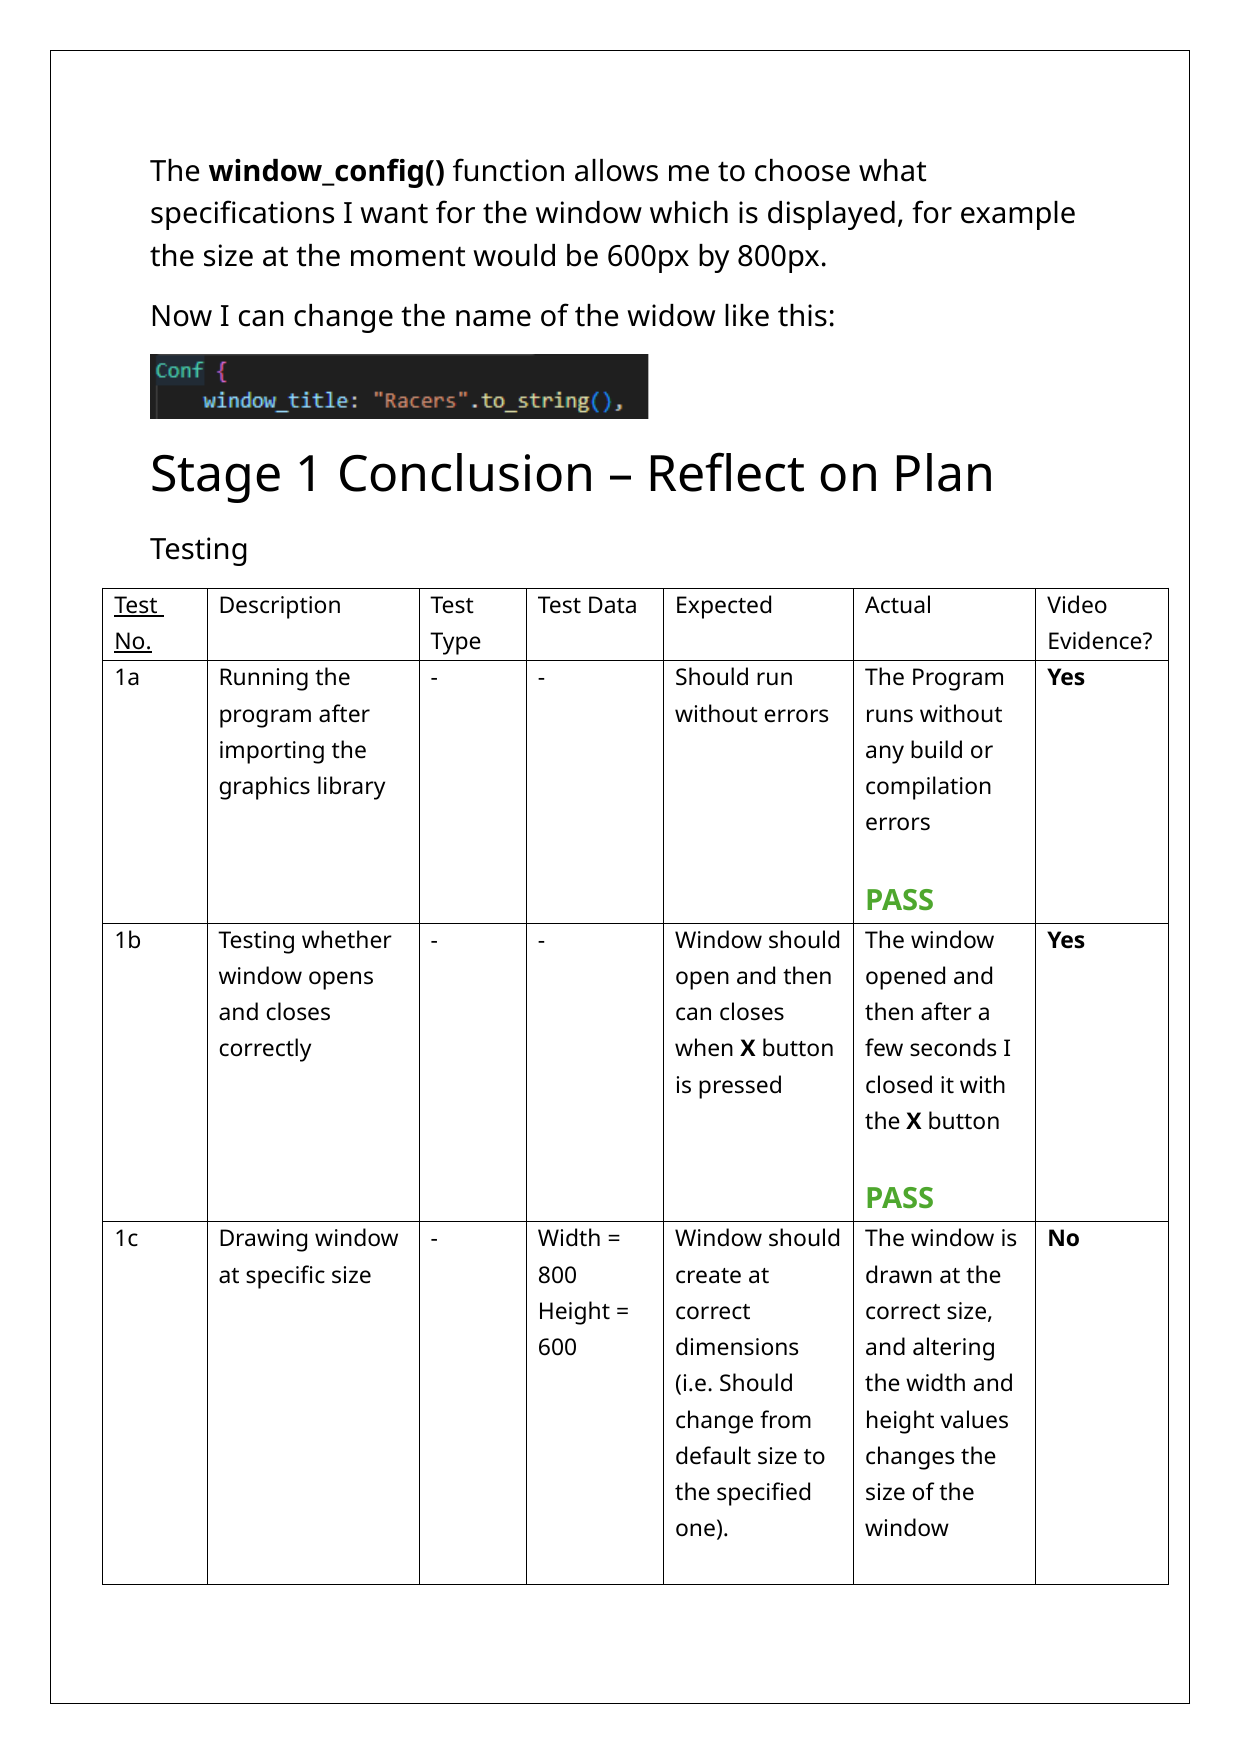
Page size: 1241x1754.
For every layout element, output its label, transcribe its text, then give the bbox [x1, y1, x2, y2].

table_cell The Program runs without any build or compilation errors PASS [854, 661, 1035, 923]
table_cell - [527, 924, 663, 1221]
table_cell 1a [103, 661, 207, 923]
text The window_config() function allows me to choose what specifications I want for the window which is displayed, for example the size at the moment would be 600px by 800px. [150, 150, 1090, 275]
table_cell The window opened and then after a few seconds I closed it with the X button PASS [854, 924, 1035, 1221]
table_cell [208, 1222, 419, 1584]
text Testing [150, 528, 1090, 568]
table_cell No [1036, 1222, 1168, 1584]
table_header Description [208, 589, 419, 660]
table_header Video Evidence? [1036, 589, 1168, 660]
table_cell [527, 1222, 663, 1584]
table_cell Yes [1036, 924, 1168, 1221]
picture [150, 354, 649, 419]
table_cell - [420, 1222, 526, 1584]
table_cell - [420, 661, 526, 923]
table_header Test Data [527, 589, 663, 660]
table_cell Testing whether window opens and closes correctly [208, 924, 419, 1221]
table_header Expected [664, 589, 853, 660]
table_header Test Type [420, 589, 526, 660]
table_cell Should run without errors [664, 661, 853, 923]
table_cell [664, 1222, 853, 1584]
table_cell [854, 1222, 1035, 1584]
text Now I can change the name of the widow like this: [150, 295, 1090, 335]
table_cell Yes [1036, 661, 1168, 923]
table_cell 1c [103, 1222, 207, 1584]
table_cell - [527, 661, 663, 923]
table_cell Window should open and then can closes when X button is pressed [664, 924, 853, 1221]
text Stage 1 Conclusion – Reflect on Plan [150, 438, 1090, 506]
table_header Test No. [103, 589, 207, 660]
table_cell - [420, 924, 526, 1221]
table_cell Running the program after importing the graphics library [208, 661, 419, 923]
table_cell 1b [103, 924, 207, 1221]
table_header Actual [854, 589, 1035, 660]
